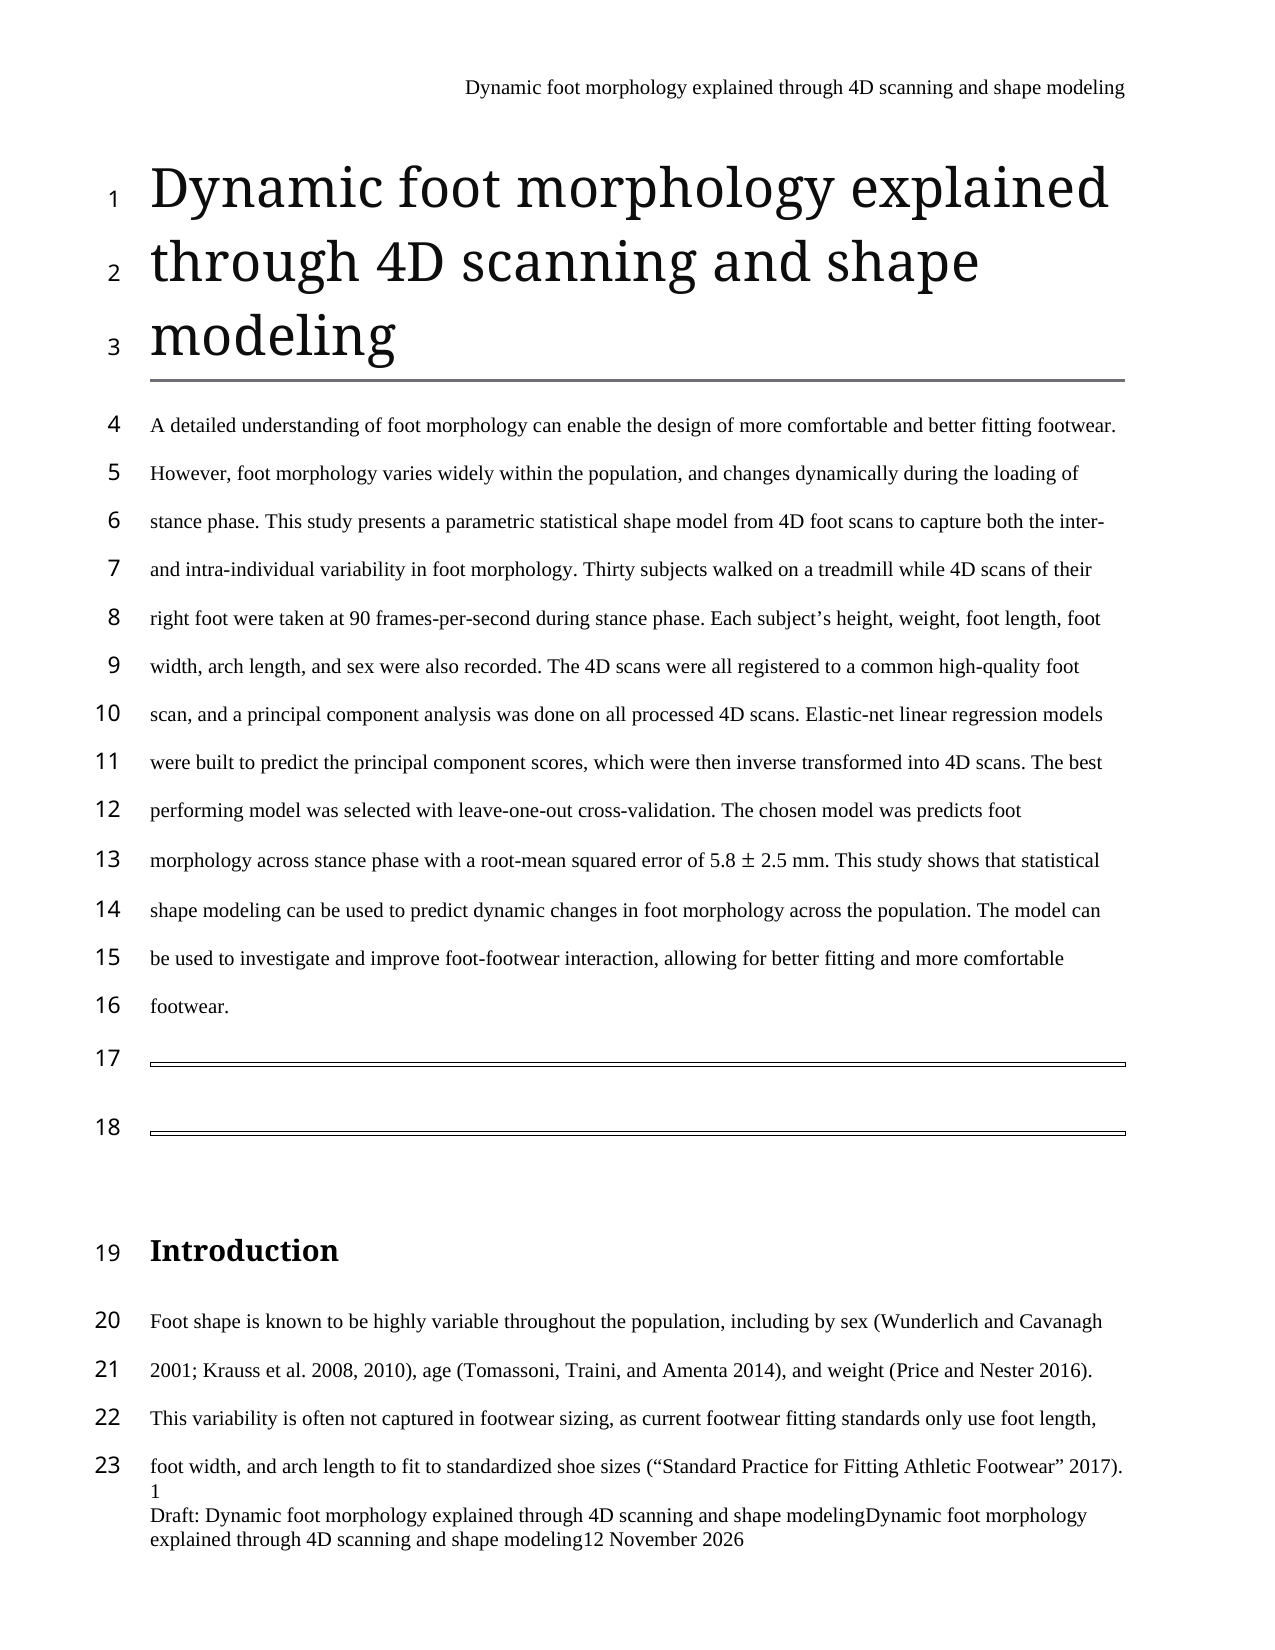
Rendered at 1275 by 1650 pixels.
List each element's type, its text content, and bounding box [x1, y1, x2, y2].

title Dynamic foot morphology explained through 4D scanning and shape modeling [150, 150, 1125, 379]
subtitle Introduction [150, 1230, 1125, 1270]
